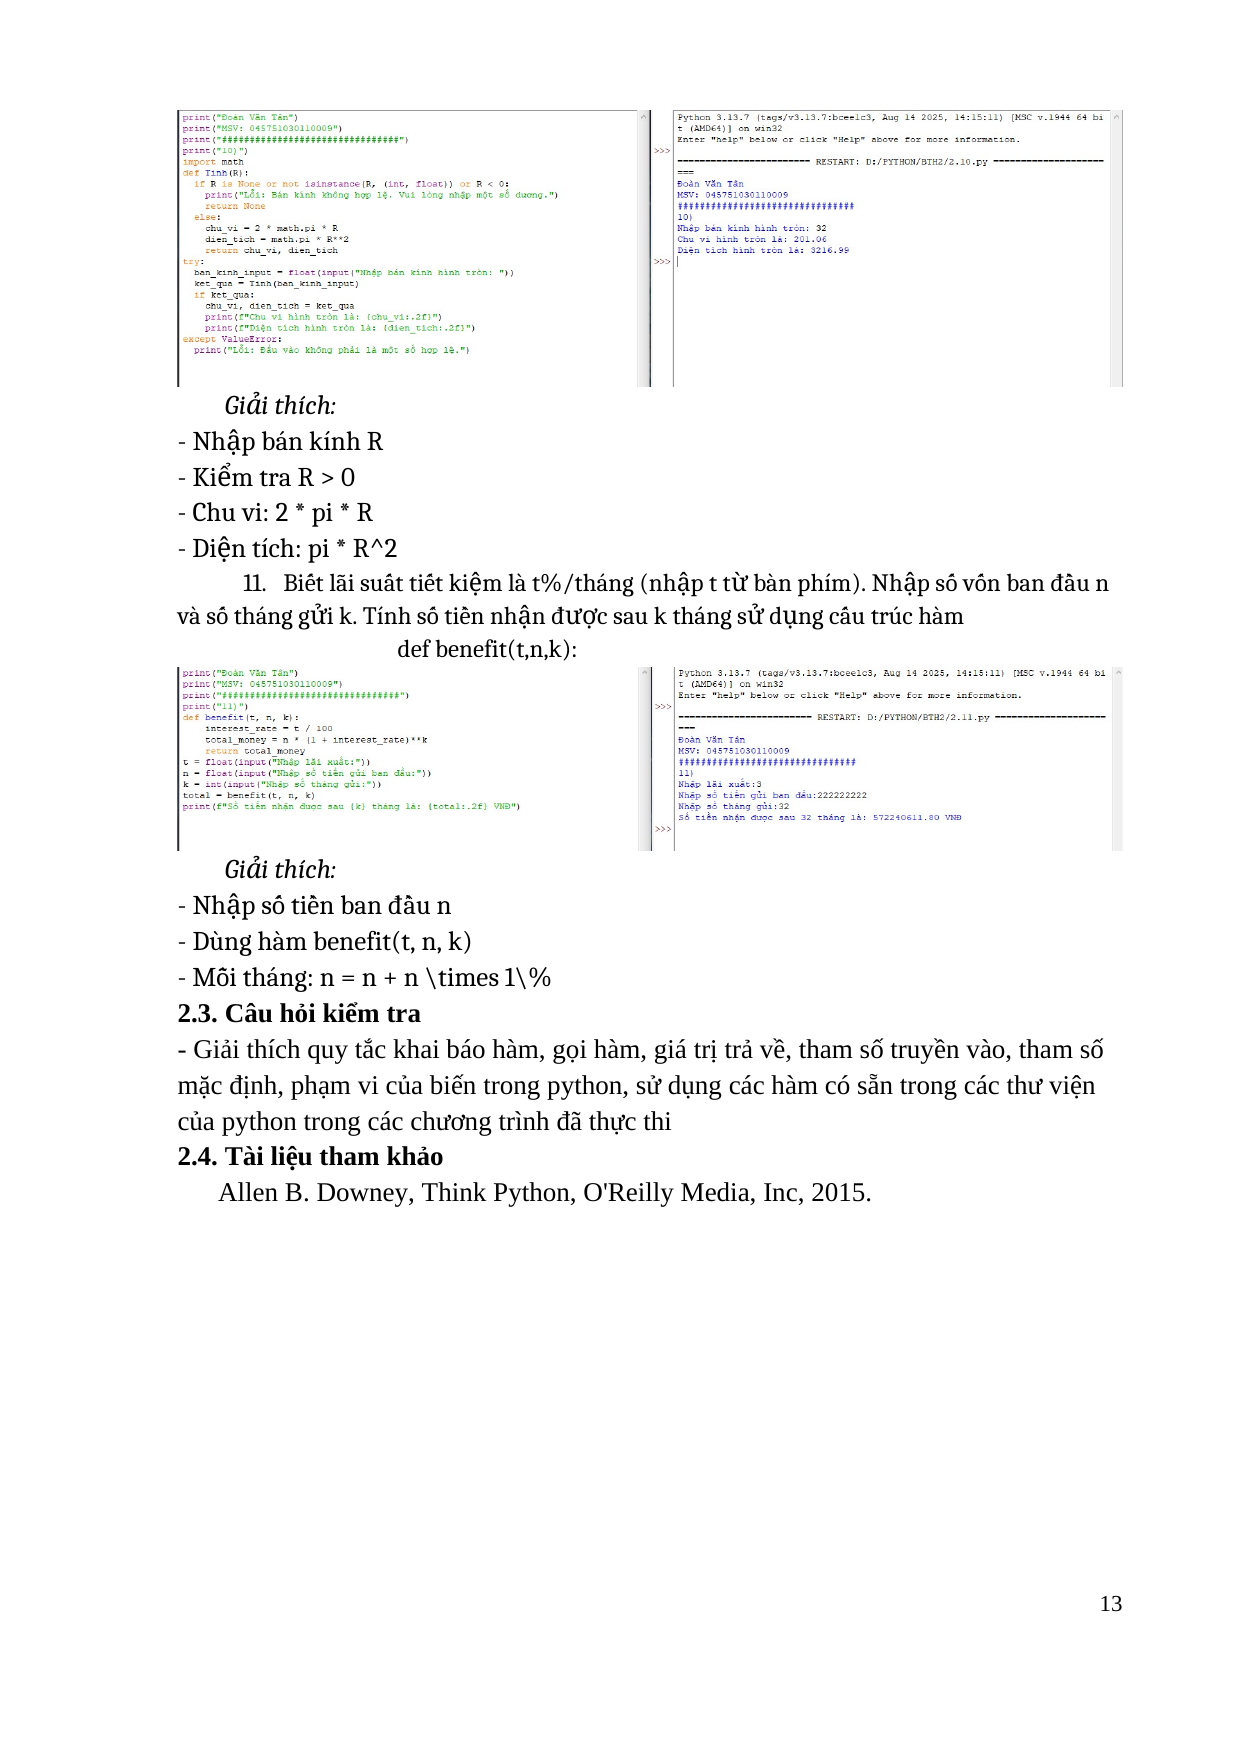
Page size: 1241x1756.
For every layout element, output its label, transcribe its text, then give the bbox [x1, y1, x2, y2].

picture [177, 667, 1123, 851]
picture [177, 110, 1123, 387]
text 2.4. Tài liệu tham khảo [177, 1140, 1122, 1171]
text Allen B. Downey, Think Python, O'Reilly Media, Inc, 2015. [177, 1176, 1122, 1207]
text Giải thích: [177, 390, 1122, 421]
text - Nhập số tiền ban đầu n [177, 890, 1122, 921]
text - Mỗi tháng: n = n + n \times 1\% [177, 962, 1122, 993]
text def benefit(t,n,k): [177, 635, 1122, 663]
text - Kiểm tra R > 0 [177, 462, 1122, 493]
text Giải thích: [177, 854, 1122, 886]
text - Dùng hàm benefit(t, n, k) [177, 926, 1122, 957]
text - Giải thích quy tắc khai báo hàm, gọi hàm, giá trị trả về, tham số truyền vào, tham số mặc định, phạm vi của biến trong python, sử dụng các hàm có sẵn trong các thư viện của python trong các chương trình đã thực thi [177, 1033, 1122, 1136]
text - Nhập bán kính R [177, 426, 1122, 457]
text - Diện tích: pi * R^2 [177, 533, 1122, 564]
text 2.3. Câu hỏi kiểm tra [177, 997, 1122, 1028]
text 11. Biết lãi suất tiết kiệm là t%/tháng (nhập t từ bàn phím). Nhập số vốn ban đầu n và số tháng gửi k. Tính số tiền nhận được sau k tháng sử dụng cấu trúc hàm [177, 569, 1122, 631]
text - Chu vi: 2 * pi * R [177, 497, 1122, 528]
